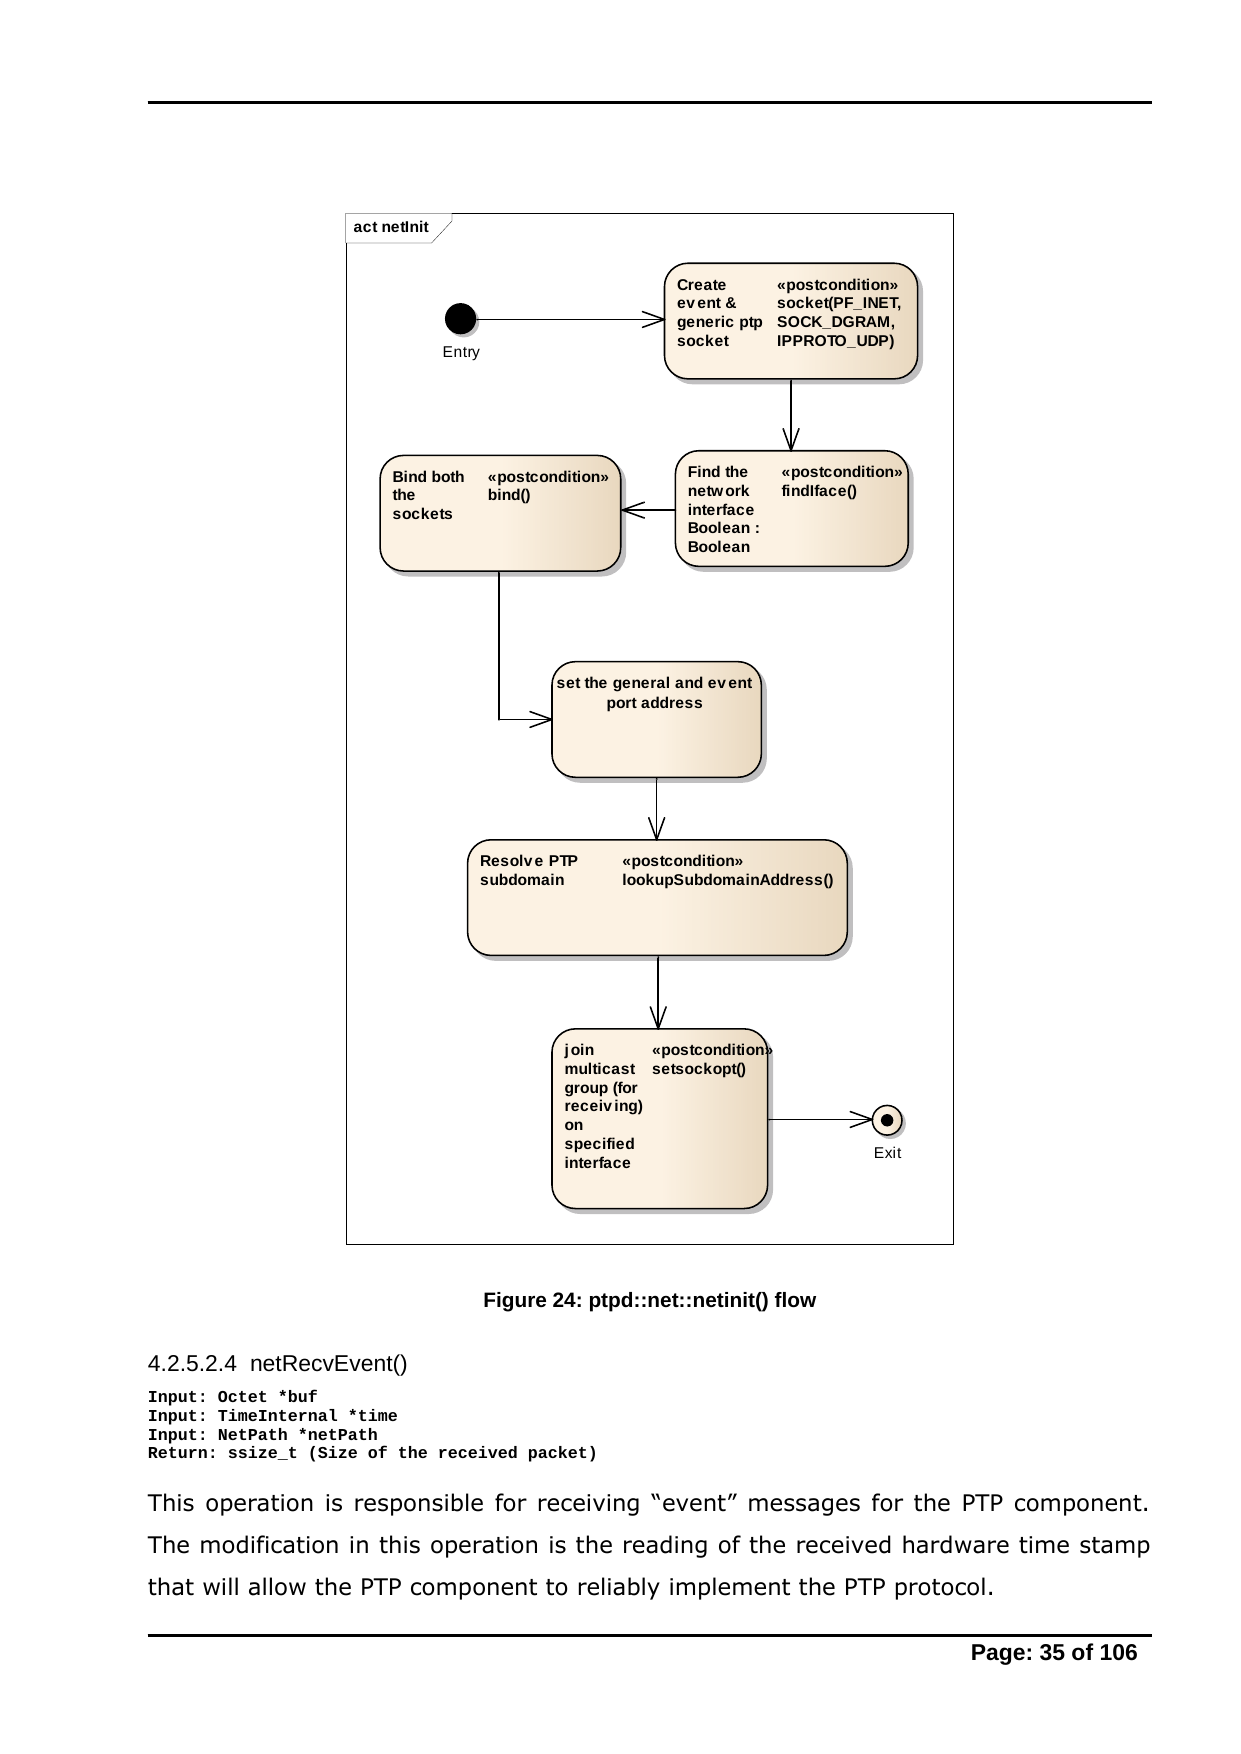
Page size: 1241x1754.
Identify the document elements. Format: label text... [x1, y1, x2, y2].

list Return: ssize_t (Size of the received packet) [148, 1445, 1152, 1464]
text Figure 24: ptpd::net::netinit() flow [148, 1288, 1152, 1312]
list Input: Octet *buf [148, 1388, 1152, 1407]
text This operation is responsible for receiving “event” messages for the PTP component. The modification in this operation is the reading of the received hardware time stamp that will allow the PTP component to reliably implement the PTP protocol. [148, 1489, 1152, 1600]
list Input: NetPath *netPath [148, 1426, 1152, 1445]
list Input: TimeInternal *time [148, 1407, 1152, 1426]
subtitle netRecvEvent() [148, 1349, 1152, 1376]
